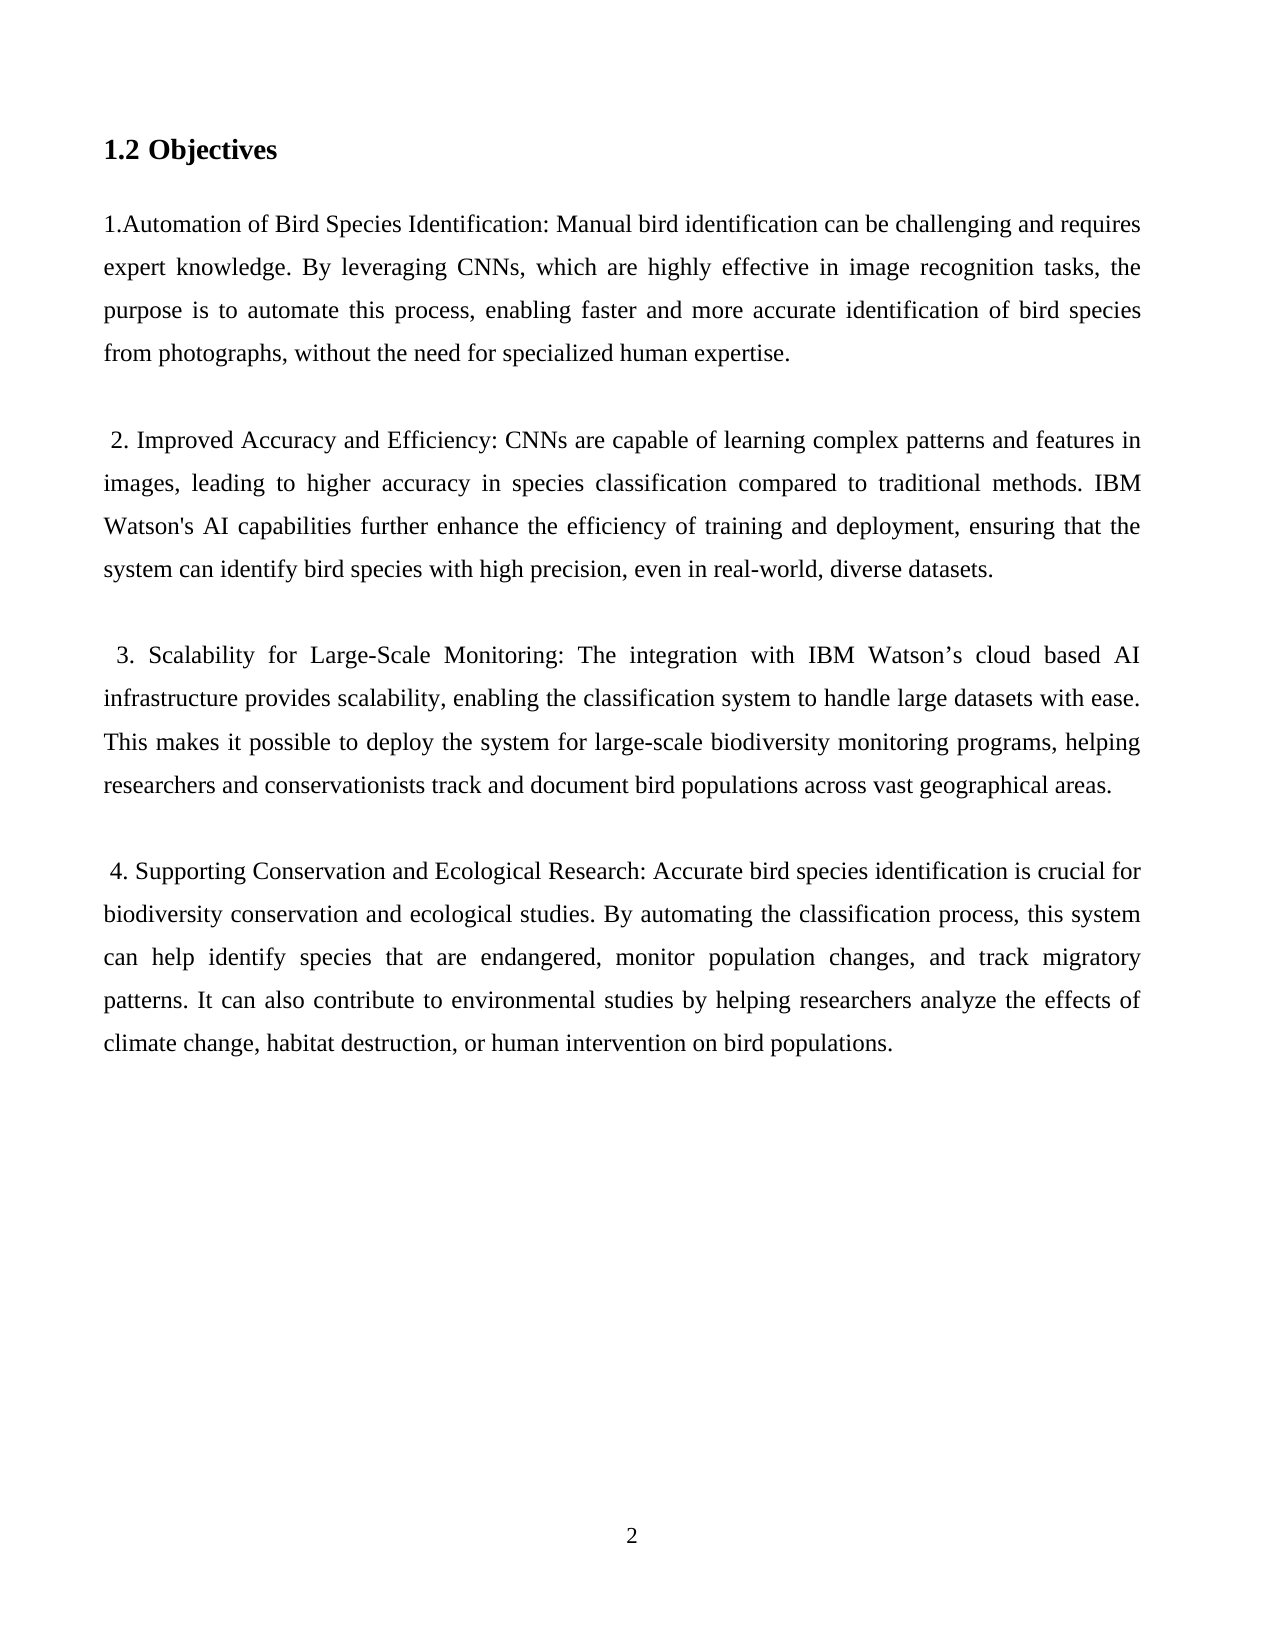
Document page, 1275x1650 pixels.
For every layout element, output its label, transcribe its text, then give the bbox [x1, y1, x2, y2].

text 3. Scalability for Large-Scale Monitoring: The integration with IBM Watson’s cloud based AI infrastructure provides scalability, enabling the classification system to handle large datasets with ease. This makes it possible to deploy the system for large-scale biodiversity monitoring programs, helping researchers and conservationists track and document bird populations across vast geographical areas. [103, 640, 1142, 798]
text 1.Automation of Bird Species Identification: Manual bird identification can be challenging and requires expert knowledge. By leveraging CNNs, which are highly effective in image recognition tasks, the purpose is to automate this process, enabling faster and more accurate identification of bird species from photographs, without the need for specialized human expertise. [103, 209, 1142, 367]
text 4. Supporting Conservation and Ecological Research: Accurate bird species identification is crucial for biodiversity conservation and ecological studies. By automating the classification process, this system can help identify species that are endangered, monitor population changes, and track migratory patterns. It can also contribute to environmental studies by helping researchers analyze the effects of climate change, habitat destruction, or human intervention on bird populations. [103, 856, 1142, 1057]
subtitle Objectives [103, 132, 1107, 166]
text 2. Improved Accuracy and Efficiency: CNNs are capable of learning complex patterns and features in images, leading to higher accuracy in species classification compared to traditional methods. IBM Watson's AI capabilities further enhance the efficiency of training and deployment, ensuring that the system can identify bird species with high precision, even in real-world, diverse datasets. [103, 425, 1142, 583]
